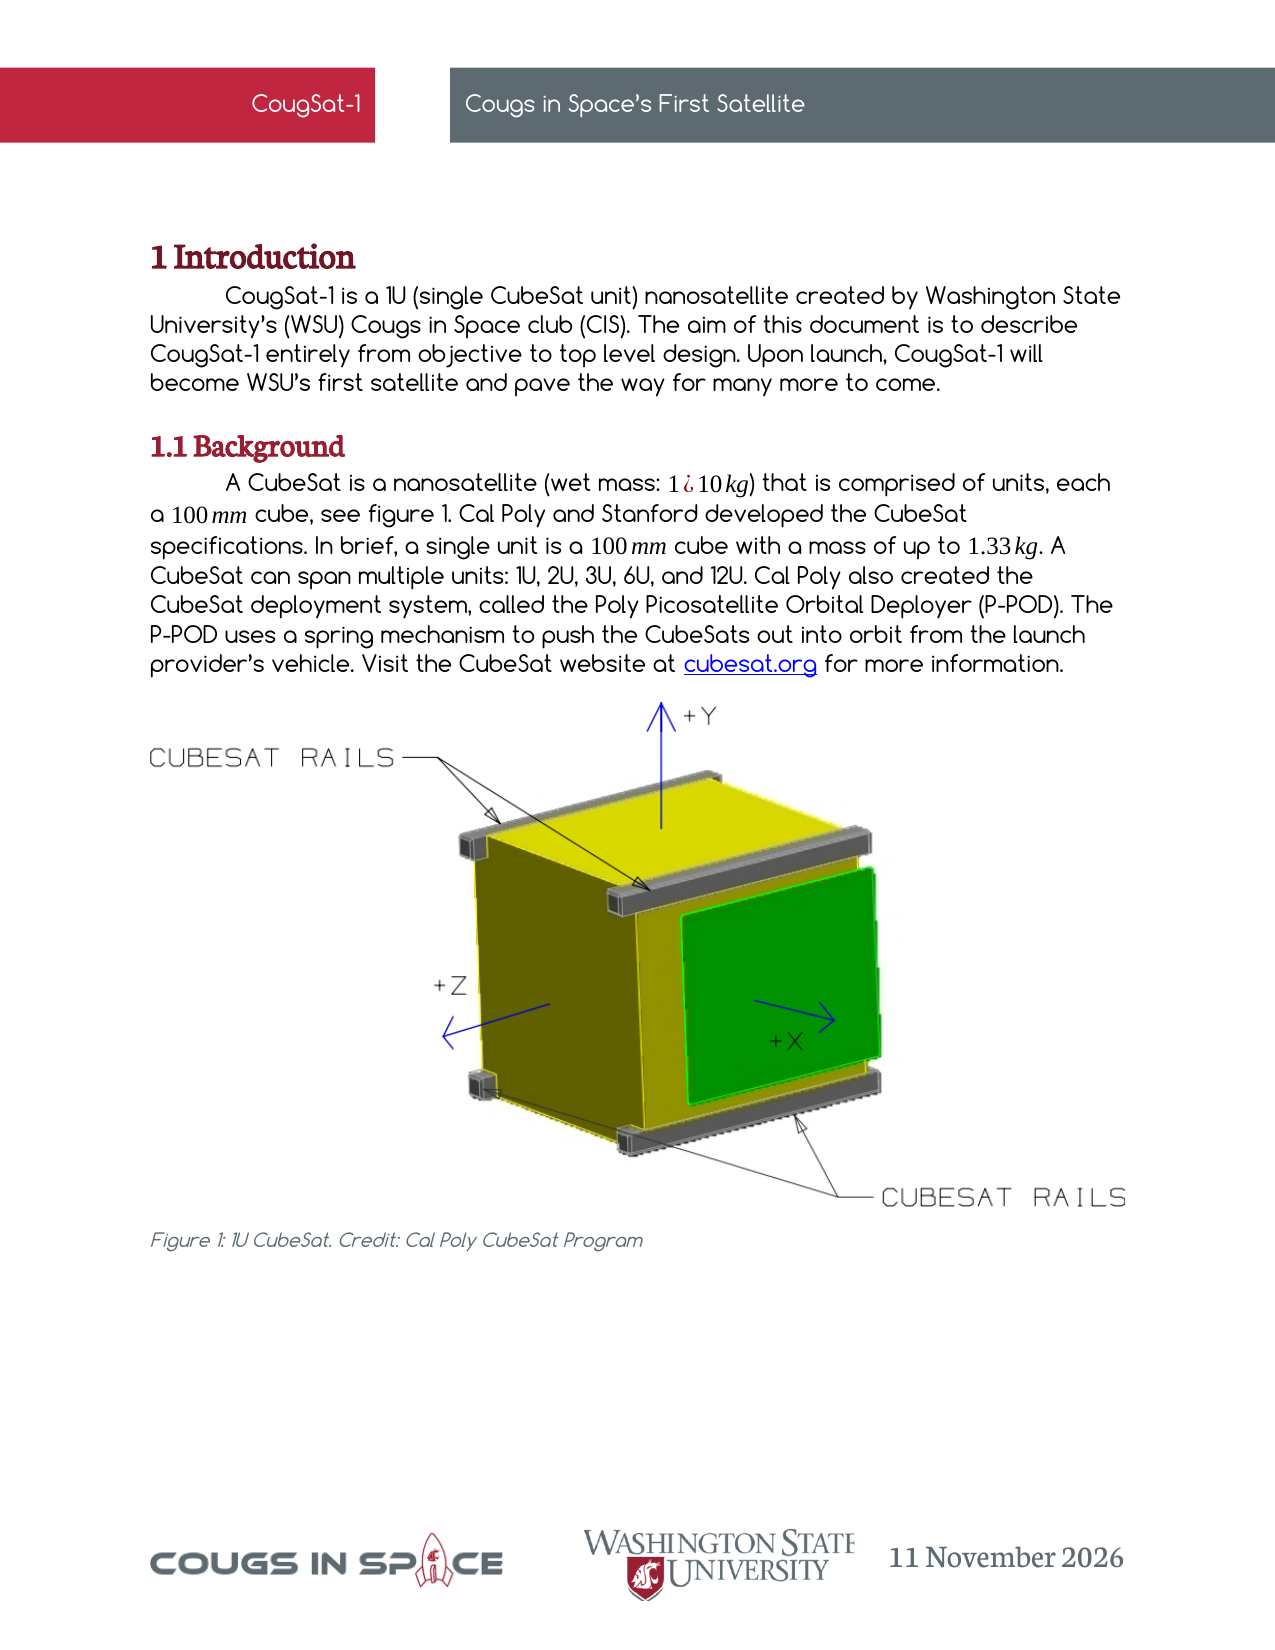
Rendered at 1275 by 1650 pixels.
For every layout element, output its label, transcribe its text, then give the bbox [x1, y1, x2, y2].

text A CubeSat is a nanosatellite (wet mass: ) that is comprised of units, each a cube, see figure 1. Cal Poly and Stanford developed the CubeSat specifications. In brief, a single unit is a cube with a mass of up to . A CubeSat can span multiple units: 1U, 2U, 3U, 6U, and 12U. Cal Poly also created the CubeSat deployment system, called the Poly Picosatellite Orbital Deployer (P-POD). The P-POD uses a spring mechanism to push the CubeSats out into orbit from the launch provider’s vehicle. Visit the CubeSat website at cubesat.org for more information. [150, 470, 1125, 678]
subtitle 1 Introduction [150, 229, 1125, 277]
text CougSat-1 is a 1U (single CubeSat unit) nanosatellite created by Washington State University’s (WSU) Cougs in Space club (CIS). The aim of this document is to describe CougSat-1 entirely from objective to top level design. Upon launch, CougSat-1 will become WSU’s first satellite and pave the way for many more to come. [150, 284, 1125, 397]
picture [150, 702, 1125, 1207]
picture [582, 1528, 854, 1601]
picture [150, 1532, 503, 1589]
text Figure 1: 1U CubeSat. Credit: Cal Poly CubeSat Program [150, 1231, 1125, 1252]
subtitle 1.1 Background [150, 422, 1125, 464]
